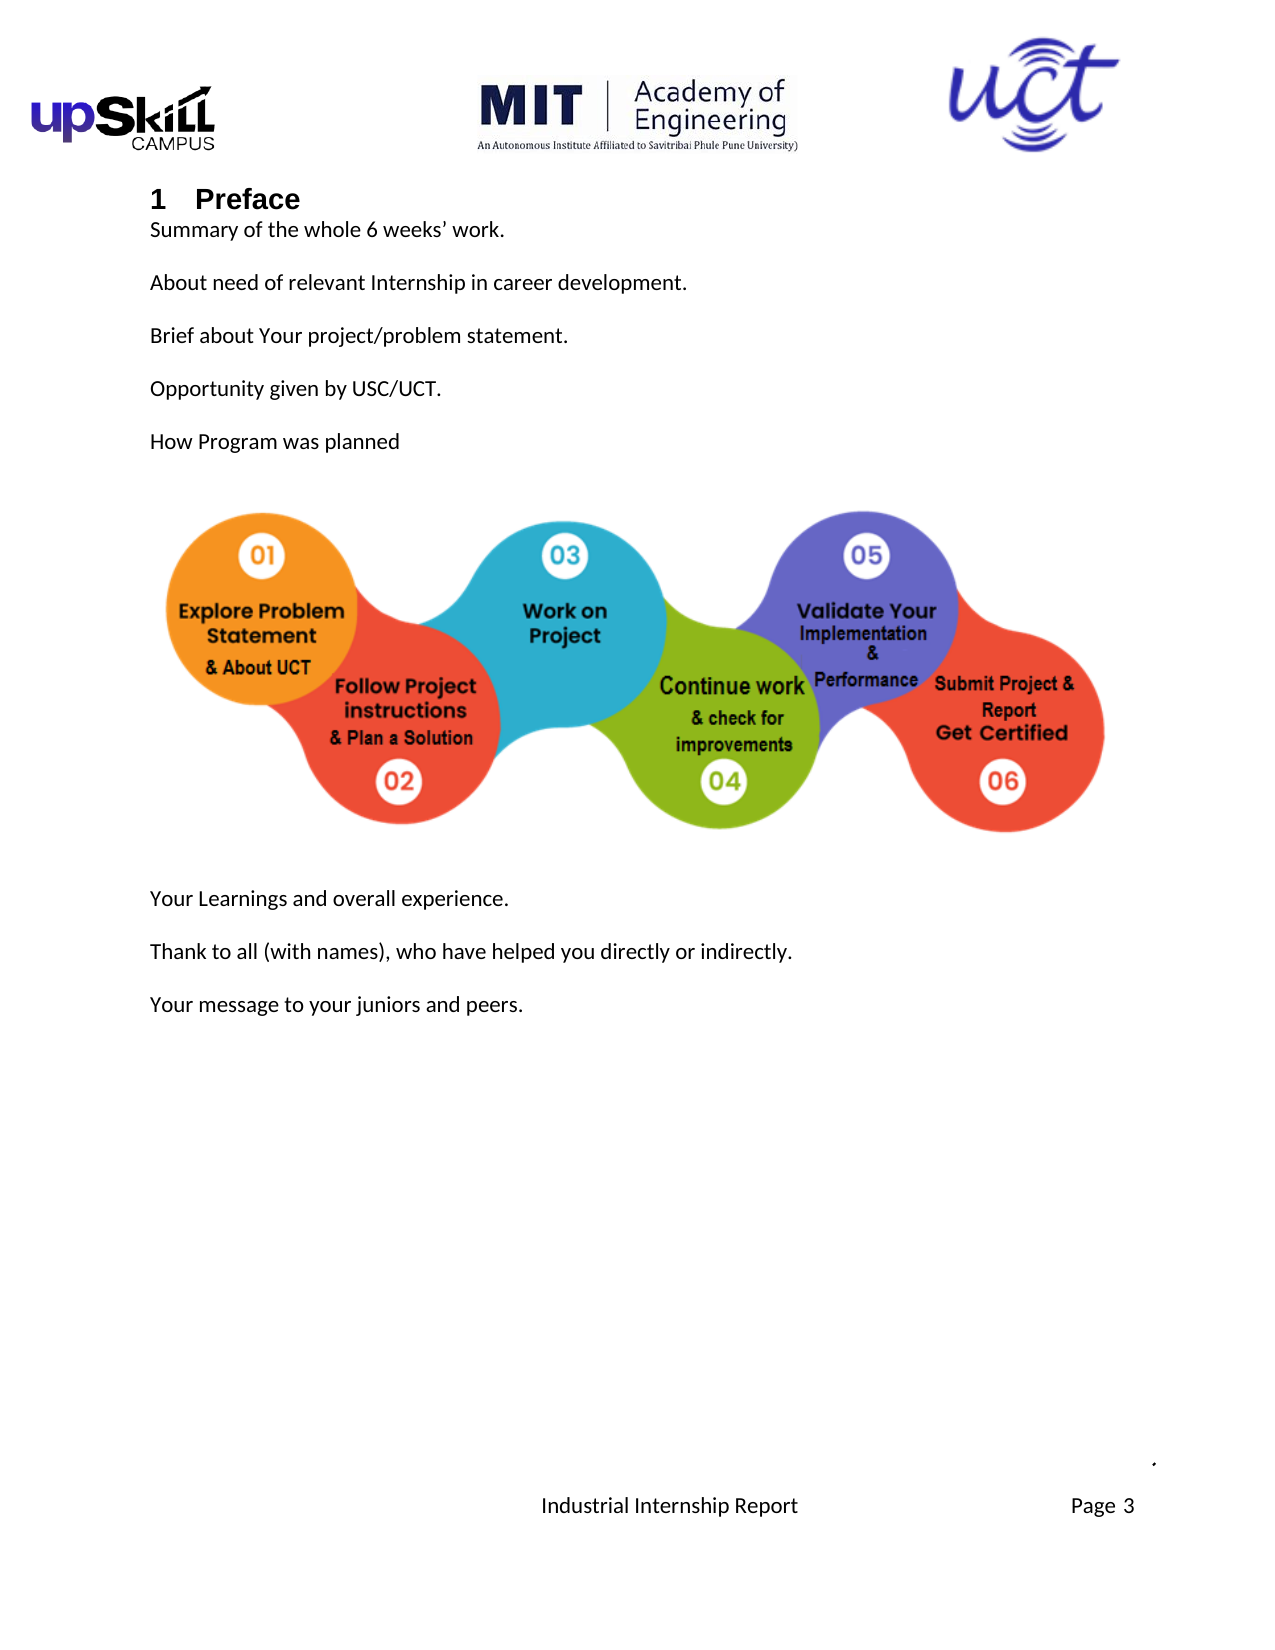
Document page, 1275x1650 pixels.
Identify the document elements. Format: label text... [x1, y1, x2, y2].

text Brief about Your project/problem statement. [150, 321, 1134, 349]
picture [477, 75, 798, 154]
text Summary of the whole 6 weeks’ work. [150, 215, 1134, 243]
text Opportunity given by USC/UCT. [150, 374, 1134, 402]
text Your message to your juniors and peers. [150, 990, 1134, 1018]
text Your Learnings and overall experience. [150, 884, 1134, 912]
text Thank to all (with names), who have helped you directly or indirectly. [150, 937, 1134, 965]
subtitle Preface [150, 182, 1134, 215]
picture [946, 28, 1125, 154]
text About need of relevant Internship in career development. [150, 268, 1134, 296]
picture [0, 74, 246, 154]
picture [150, 480, 1135, 860]
text How Program was planned [150, 427, 1134, 455]
